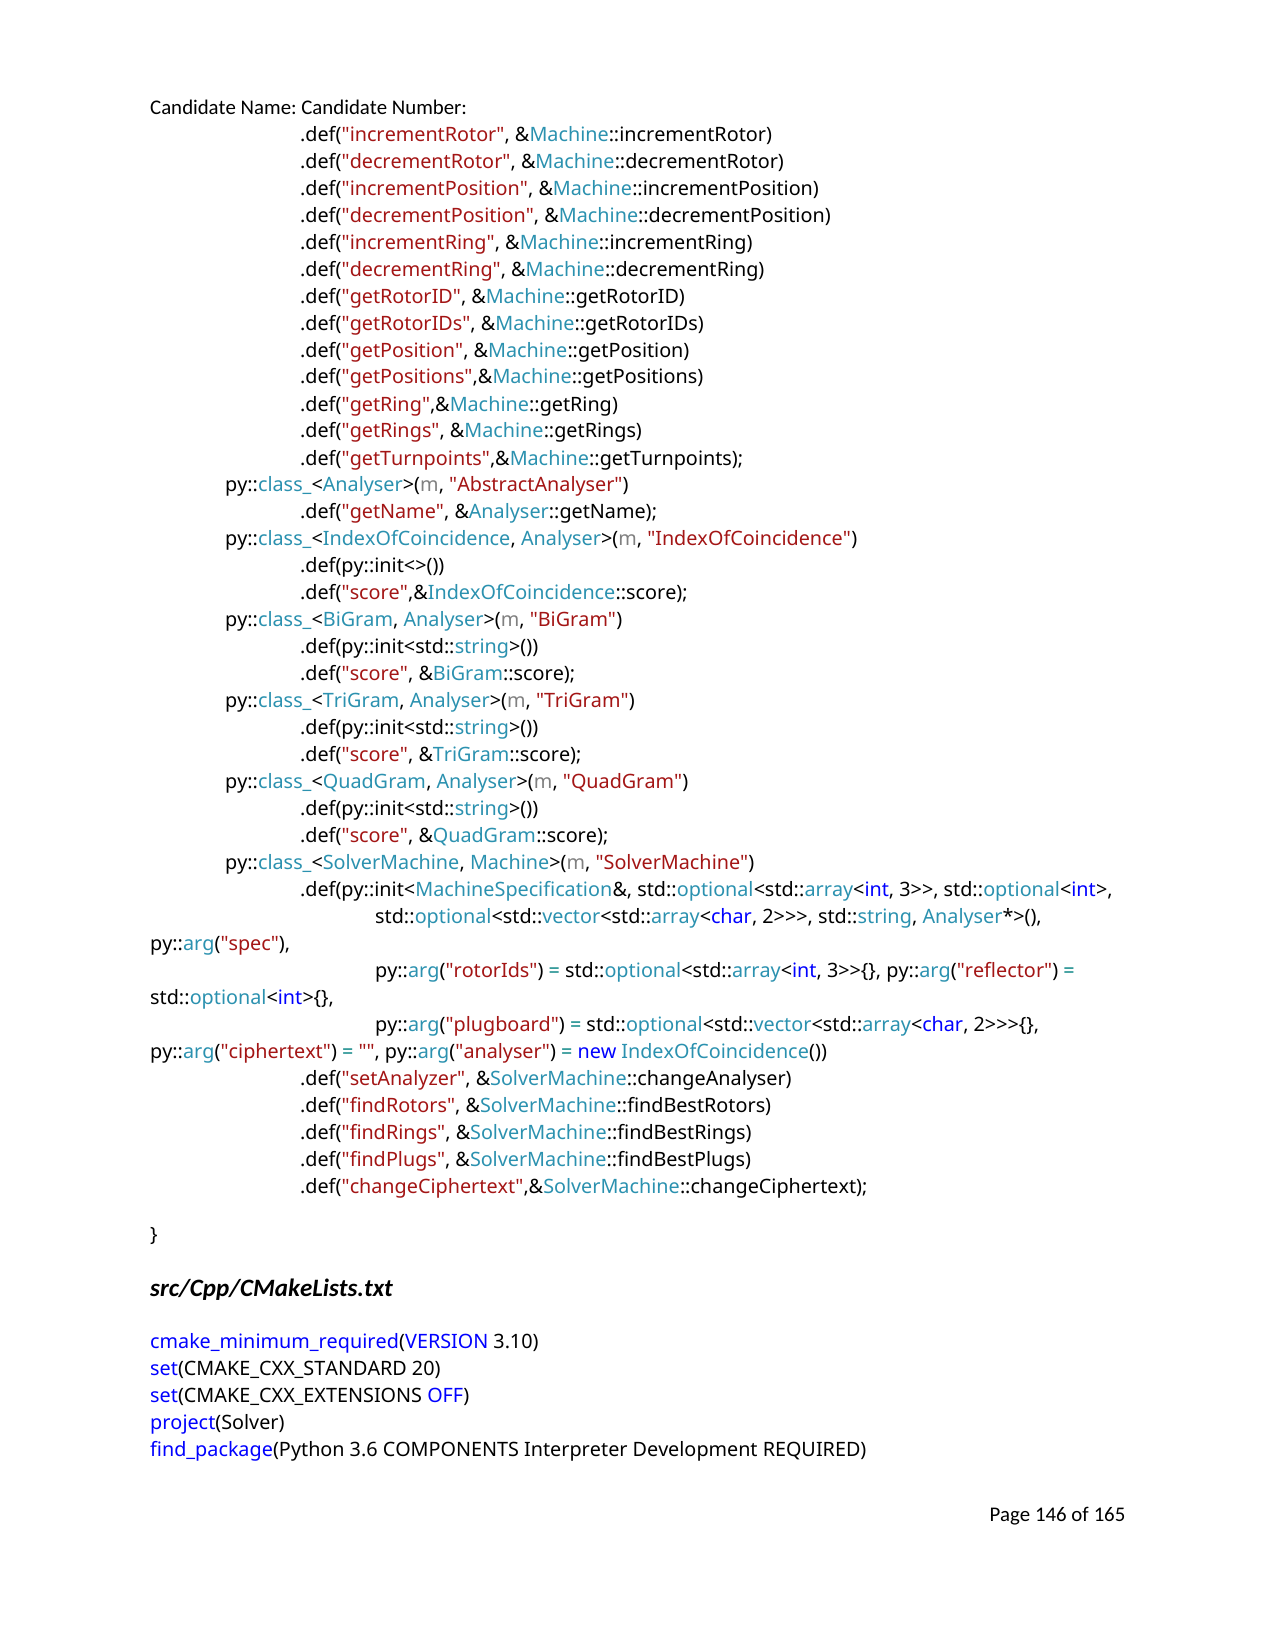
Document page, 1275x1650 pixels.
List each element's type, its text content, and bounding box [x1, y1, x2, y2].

text } [150, 1220, 1125, 1247]
text .def("incrementPosition", &Machine::incrementPosition) [150, 174, 1125, 201]
text .def("changeCiphertext",&SolverMachine::changeCiphertext); [150, 1172, 1125, 1199]
text .def("getPosition", &Machine::getPosition) [150, 336, 1125, 363]
text .def("decrementRotor", &Machine::decrementRotor) [150, 147, 1125, 174]
text .def("getTurnpoints",&Machine::getTurnpoints); [150, 444, 1125, 471]
text .def("incrementRing", &Machine::incrementRing) [150, 228, 1125, 255]
text .def("getPositions",&Machine::getPositions) [150, 363, 1125, 390]
text .def(py::init<>()) [150, 552, 1125, 579]
text py::class_<SolverMachine, Machine>(m, "SolverMachine") [150, 848, 1125, 875]
text .def("score", &TriGram::score); [150, 741, 1125, 767]
text .def("getRing",&Machine::getRing) [150, 390, 1125, 417]
text cmake_minimum_required(VERSION 3.10) [150, 1328, 1125, 1354]
text py::class_<QuadGram, Analyser>(m, "QuadGram") [150, 767, 1125, 794]
text set(CMAKE_CXX_STANDARD 20) [150, 1354, 1125, 1382]
text .def("findPlugs", &SolverMachine::findBestPlugs) [150, 1145, 1125, 1172]
text py::class_<TriGram, Analyser>(m, "TriGram") [150, 687, 1125, 713]
text .def("getName", &Analyser::getName); [150, 498, 1125, 525]
text project(Solver) [150, 1408, 1125, 1436]
text py::class_<IndexOfCoincidence, Analyser>(m, "IndexOfCoincidence") [150, 525, 1125, 552]
text .def("setAnalyzer", &SolverMachine::changeAnalyser) [150, 1064, 1125, 1091]
text .def("incrementRotor", &Machine::incrementRotor) [150, 120, 1125, 147]
text .def("score", &BiGram::score); [150, 659, 1125, 687]
text .def("getRotorIDs", &Machine::getRotorIDs) [150, 309, 1125, 336]
text py::arg("rotorIds") = std::optional<std::array<int, 3>>{}, py::arg("reflector") = std::optional<int>{}, [150, 956, 1125, 1010]
text .def("decrementPosition", &Machine::decrementPosition) [150, 201, 1125, 228]
text std::optional<std::vector<std::array<char, 2>>>, std::string, Analyser*>(), py::arg("spec"), [150, 902, 1125, 956]
text .def(py::init<std::string>()) [150, 633, 1125, 659]
text .def("findRotors", &SolverMachine::findBestRotors) [150, 1091, 1125, 1118]
text .def("getRotorID", &Machine::getRotorID) [150, 282, 1125, 309]
text .def("getRings", &Machine::getRings) [150, 417, 1125, 444]
text .def(py::init<MachineSpecification&, std::optional<std::array<int, 3>>, std::optional<int>, [150, 875, 1125, 902]
text .def(py::init<std::string>()) [150, 713, 1125, 741]
text .def("decrementRing", &Machine::decrementRing) [150, 255, 1125, 282]
text py::arg("plugboard") = std::optional<std::vector<std::array<char, 2>>>{}, py::arg("ciphertext") = "", py::arg("analyser") = new IndexOfCoincidence()) [150, 1010, 1125, 1064]
text .def("findRings", &SolverMachine::findBestRings) [150, 1118, 1125, 1145]
text src/Cpp/CMakeLists.txt [150, 1272, 1125, 1302]
text .def("score",&IndexOfCoincidence::score); [150, 579, 1125, 606]
text py::class_<BiGram, Analyser>(m, "BiGram") [150, 606, 1125, 633]
text find_package(Python 3.6 COMPONENTS Interpreter Development REQUIRED) [150, 1436, 1125, 1462]
text .def(py::init<std::string>()) [150, 794, 1125, 821]
text py::class_<Analyser>(m, "AbstractAnalyser") [150, 471, 1125, 498]
text set(CMAKE_CXX_EXTENSIONS OFF) [150, 1382, 1125, 1408]
text .def("score", &QuadGram::score); [150, 821, 1125, 848]
